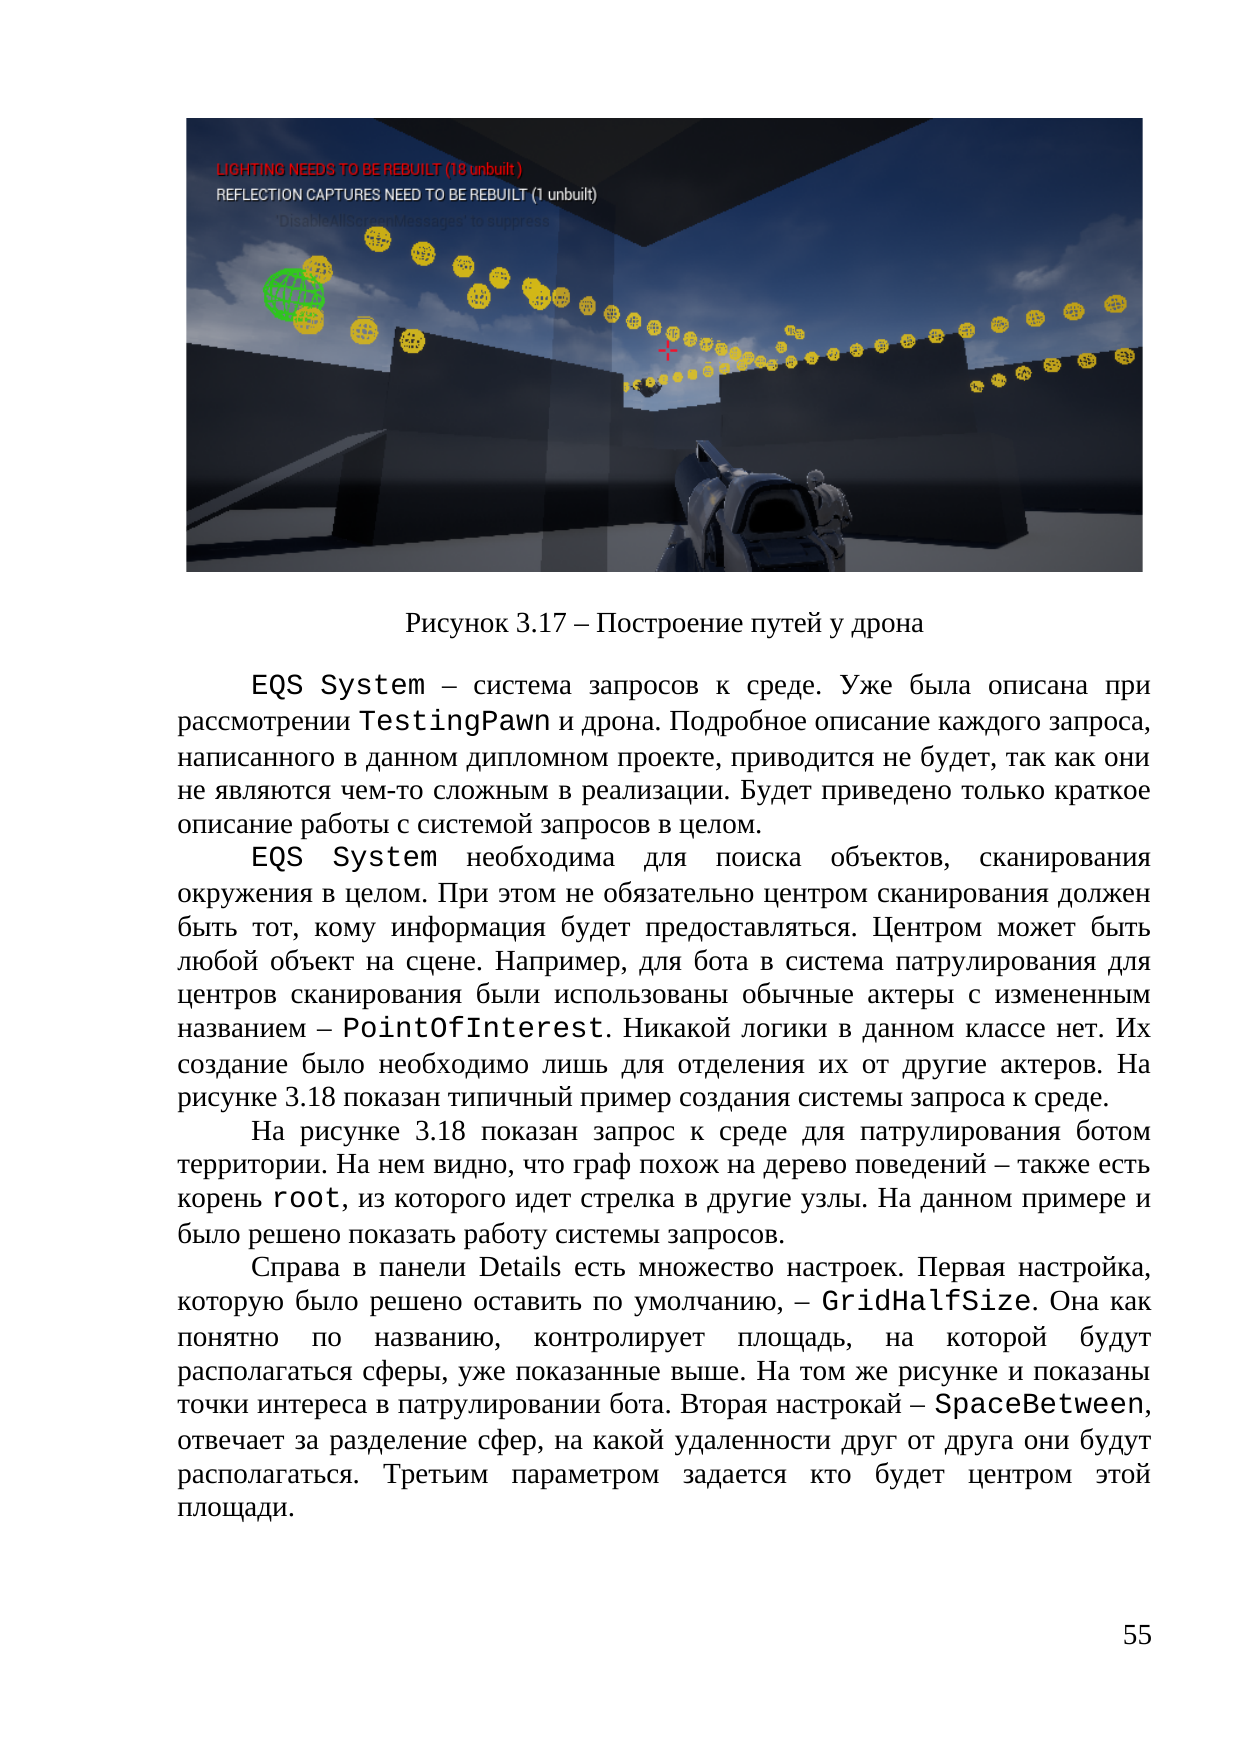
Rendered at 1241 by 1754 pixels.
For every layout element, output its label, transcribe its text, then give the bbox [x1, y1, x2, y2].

text На рисунке 3.18 показан запрос к среде для патрулирования ботом территории. На нем видно, что граф похож на дерево поведений – также есть корень root, из которого идет стрелка в другие узлы. На данном примере и было решено показать работу системы запросов. [177, 1113, 1152, 1249]
text Рисунок 3.17 – Построение путей у дрона [177, 605, 1152, 639]
text EQS System – система запросов к среде. Уже была описана при рассмотрении TestingPawn и дрона. Подробное описание каждого запроса, написанного в данном дипломном проекте, приводится не будет, так как они не являются чем-то сложным в реализации. Будет приведено только краткое описание работы с системой запросов в целом. [177, 667, 1152, 839]
text Справа в панели Details есть множество настроек. Первая настройка, которую было решено оставить по умолчанию, – GridHalfSize. Она как понятно по названию, контролирует площадь, на которой будут располагаться сферы, уже показанные выше. На том же рисунке и показаны точки интереса в патрулировании бота. Вторая настрокай – SpaceBetween, отвечает за разделение сфер, на какой удаленности друг от друга они будут располагаться. Третьим параметром задается кто будет центром этой площади. [177, 1249, 1152, 1523]
text EQS System необходима для поиска объектов, сканирования окружения в целом. При этом не обязательно центром сканирования должен быть тот, кому информация будет предоставляться. Центром может быть любой объект на сцене. Например, для бота в система патрулирования для центров сканирования были использованы обычные актеры с измененным названием – PointOfInterest. Никакой логики в данном классе нет. Их создание было необходимо лишь для отделения их от другие актеров. На рисунке 3.18 показан типичный пример создания системы запроса к среде. [177, 839, 1152, 1113]
picture [186, 118, 1143, 572]
